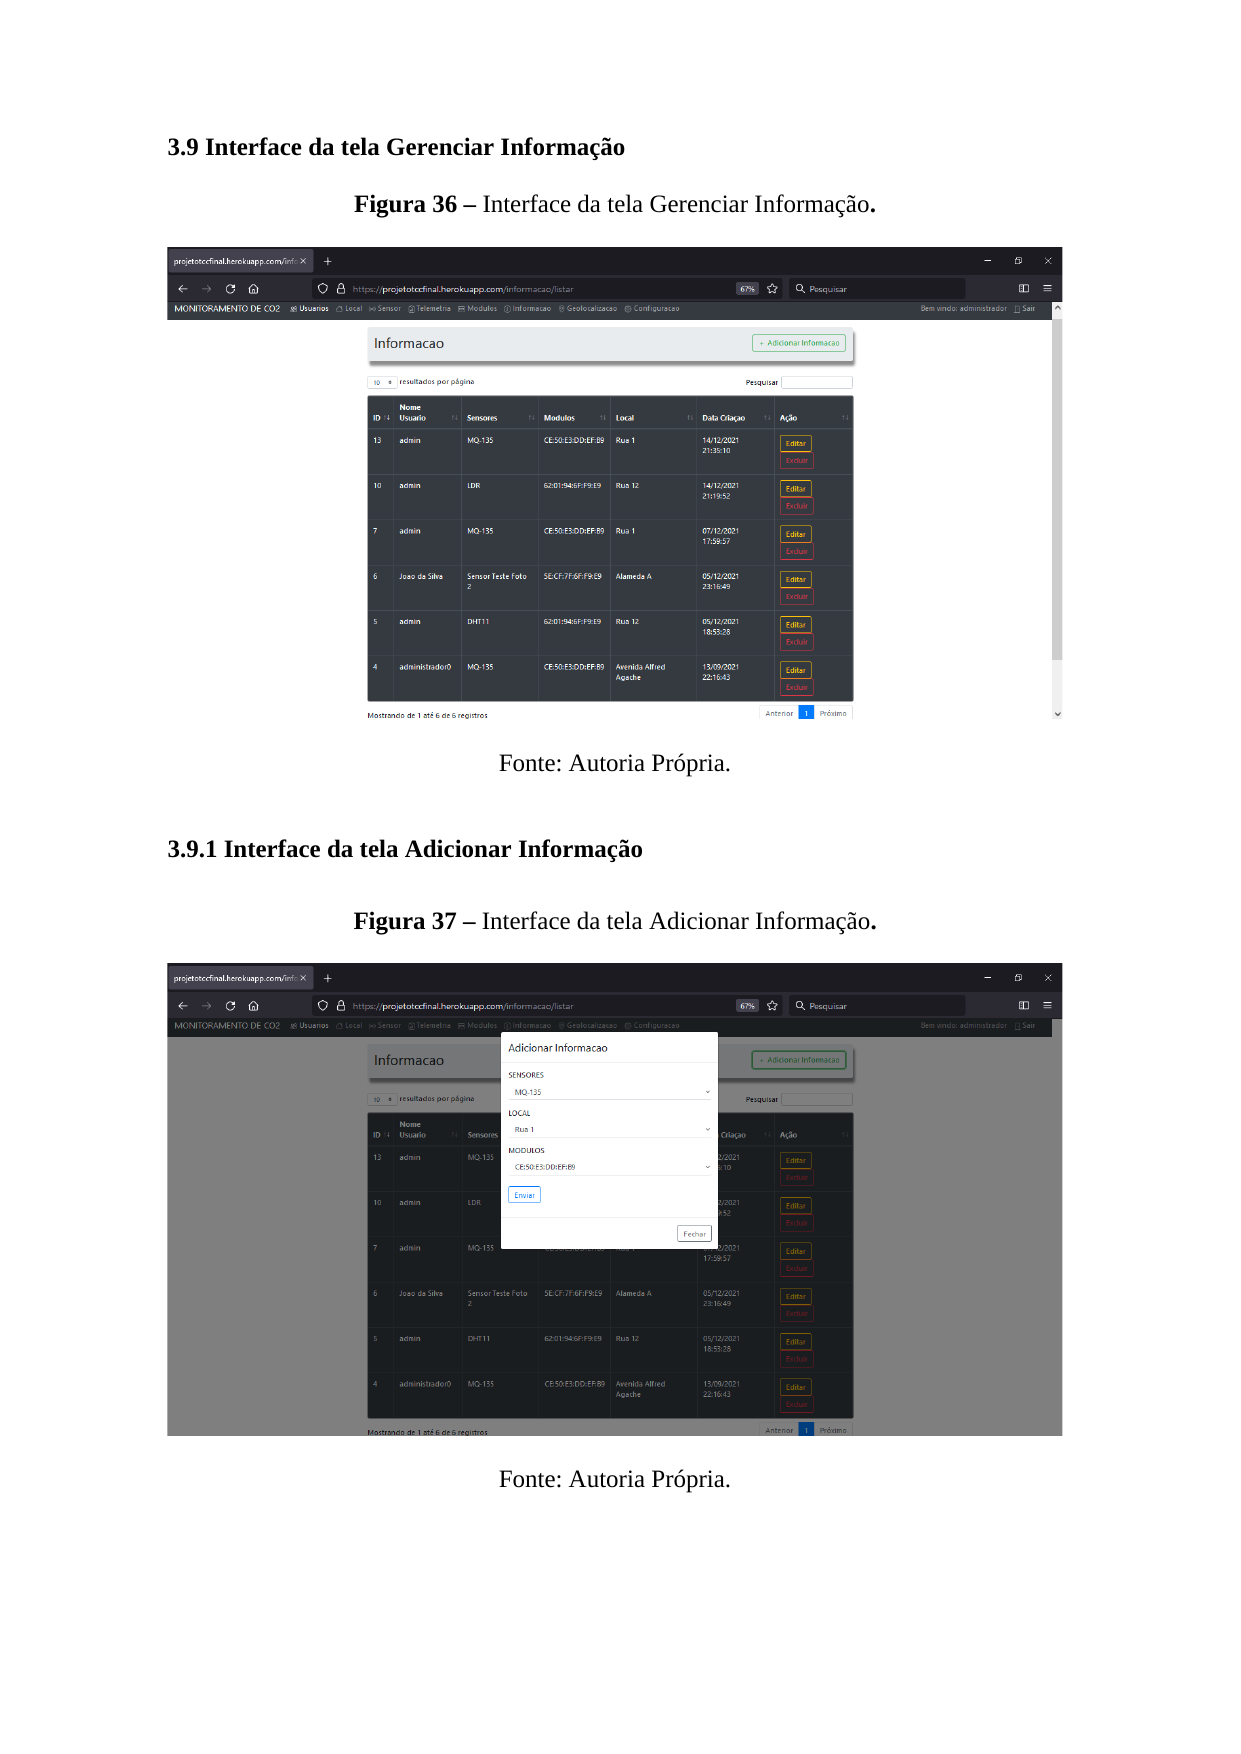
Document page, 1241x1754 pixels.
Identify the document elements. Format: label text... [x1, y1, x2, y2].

picture [167, 247, 1063, 719]
text Fonte: Autoria Própria. [167, 1464, 1062, 1493]
text 3.9 Interface da tela Gerenciar Informação [167, 132, 1062, 161]
text Figura 37 – Interface da tela Adicionar Informação. [167, 906, 1062, 934]
text Fonte: Autoria Própria. [167, 748, 1062, 776]
text Figura 36 – Interface da tela Gerenciar Informação. [167, 189, 1062, 218]
picture [167, 963, 1063, 1436]
text 3.9.1 Interface da tela Adicionar Informação [167, 834, 1062, 863]
